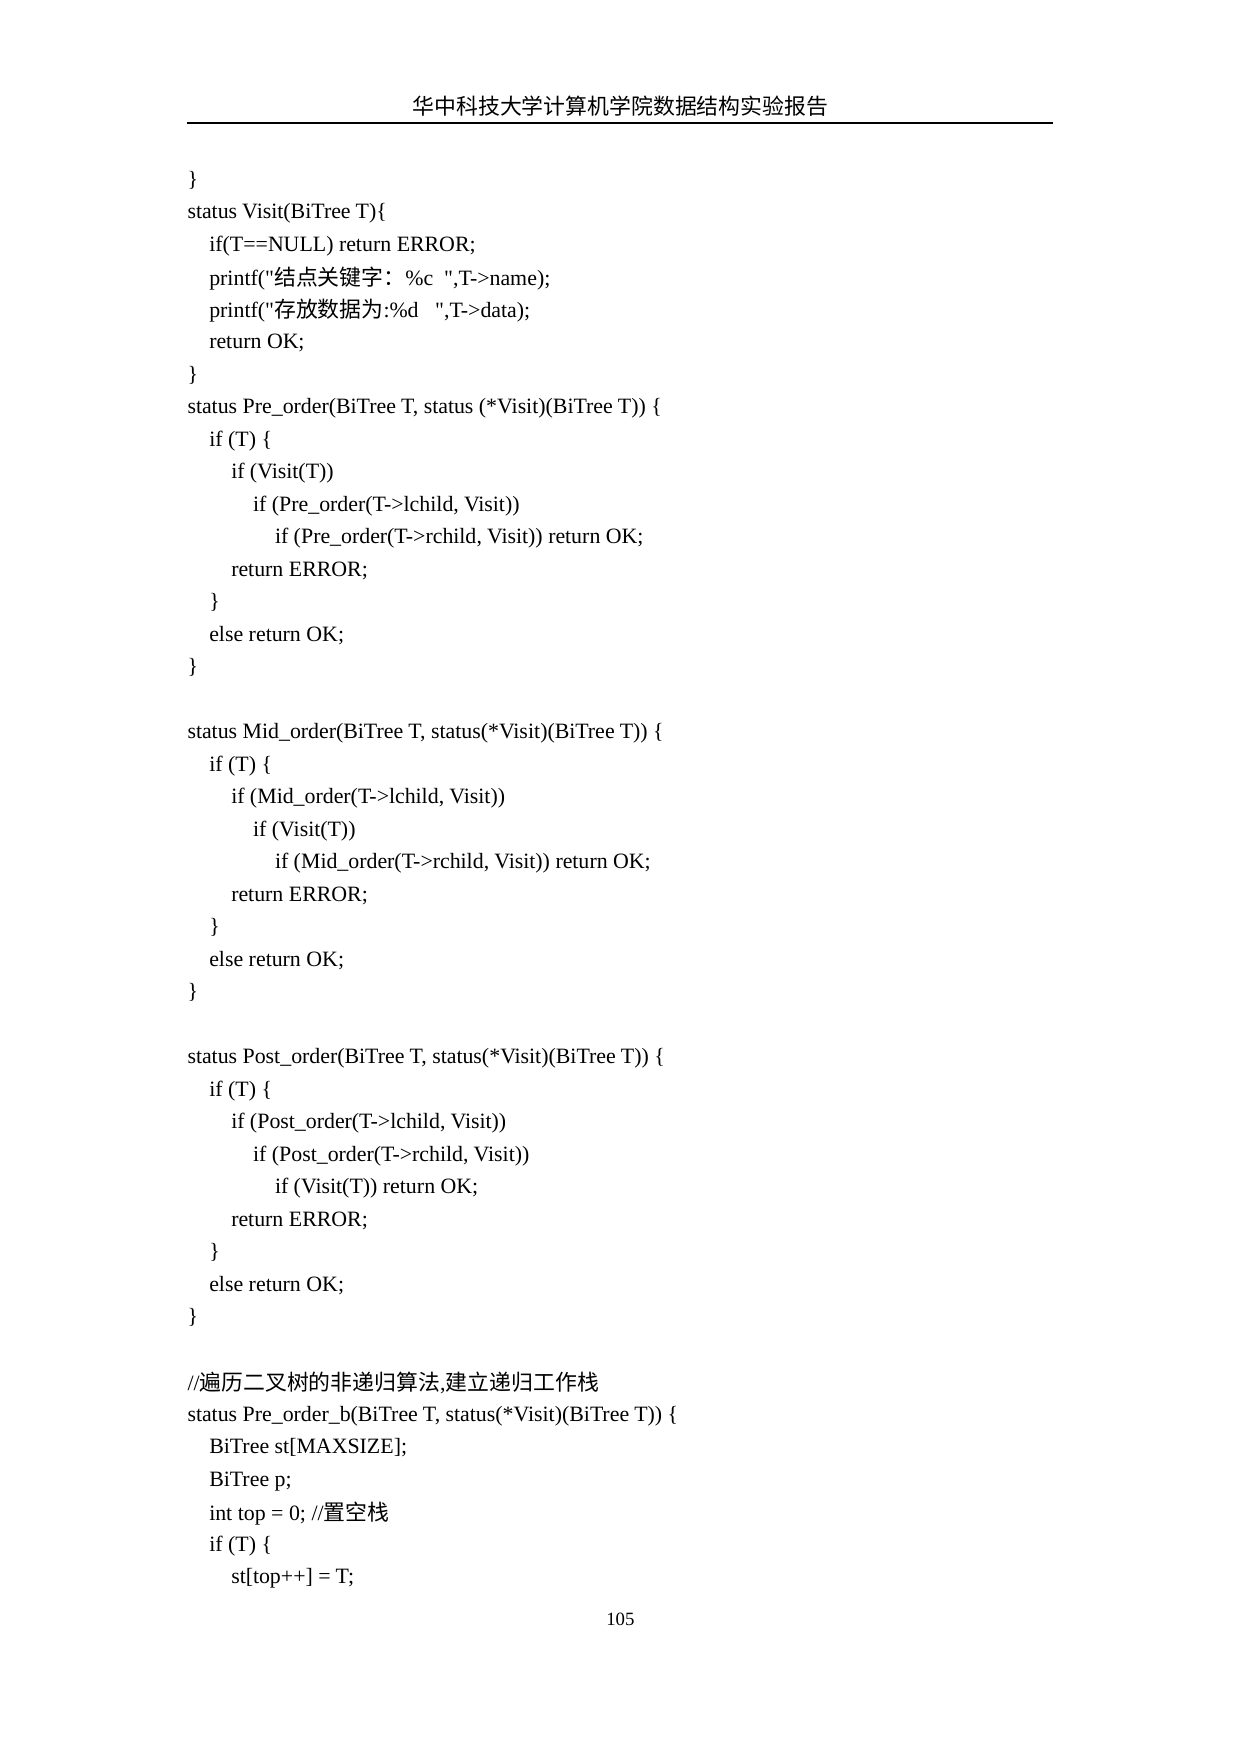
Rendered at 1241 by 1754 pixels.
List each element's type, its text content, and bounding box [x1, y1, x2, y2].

text status Post_order(BiTree T, status(*Visit)(BiTree T)) { [187, 1039, 1053, 1072]
text printf("结点关键字：%c ",T->name); [187, 259, 1053, 292]
text if (T) { [187, 747, 1053, 779]
text if (Pre_order(T->rchild, Visit)) return OK; [187, 519, 1053, 552]
text status Mid_order(BiTree T, status(*Visit)(BiTree T)) { [187, 714, 1053, 747]
text if (Pre_order(T->lchild, Visit)) [187, 487, 1053, 519]
text int top = 0; //置空栈 [187, 1494, 1053, 1527]
text if (Visit(T)) return OK; [187, 1169, 1053, 1202]
text if (Mid_order(T->rchild, Visit)) return OK; [187, 844, 1053, 877]
text return ERROR; [187, 1202, 1053, 1234]
text BiTree st[MAXSIZE]; [187, 1429, 1053, 1462]
text if(T==NULL) return ERROR; [187, 227, 1053, 259]
text //遍历二叉树的非递归算法,建立递归工作栈 [187, 1364, 1053, 1397]
text if (T) { [187, 1072, 1053, 1104]
text } [187, 649, 1053, 682]
text status Pre_order(BiTree T, status (*Visit)(BiTree T)) { [187, 389, 1053, 422]
text status Visit(BiTree T){ [187, 194, 1053, 227]
text st[top++] = T; [187, 1559, 1053, 1592]
text } [187, 162, 1053, 194]
text if (T) { [187, 1527, 1053, 1559]
text if (Visit(T)) [187, 812, 1053, 844]
text } [187, 584, 1053, 617]
text else return OK; [187, 1267, 1053, 1299]
text return ERROR; [187, 877, 1053, 909]
text status Pre_order_b(BiTree T, status(*Visit)(BiTree T)) { [187, 1397, 1053, 1429]
text printf("存放数据为:%d ",T->data); [187, 292, 1053, 324]
text BiTree p; [187, 1462, 1053, 1494]
text else return OK; [187, 942, 1053, 974]
text if (Visit(T)) [187, 454, 1053, 487]
text } [187, 974, 1053, 1007]
text return ERROR; [187, 552, 1053, 584]
text } [187, 357, 1053, 389]
text if (T) { [187, 422, 1053, 454]
text if (Post_order(T->rchild, Visit)) [187, 1137, 1053, 1169]
text if (Post_order(T->lchild, Visit)) [187, 1104, 1053, 1137]
text if (Mid_order(T->lchild, Visit)) [187, 779, 1053, 812]
text return OK; [187, 324, 1053, 357]
text } [187, 1234, 1053, 1267]
text else return OK; [187, 617, 1053, 649]
text } [187, 909, 1053, 942]
text } [187, 1299, 1053, 1332]
